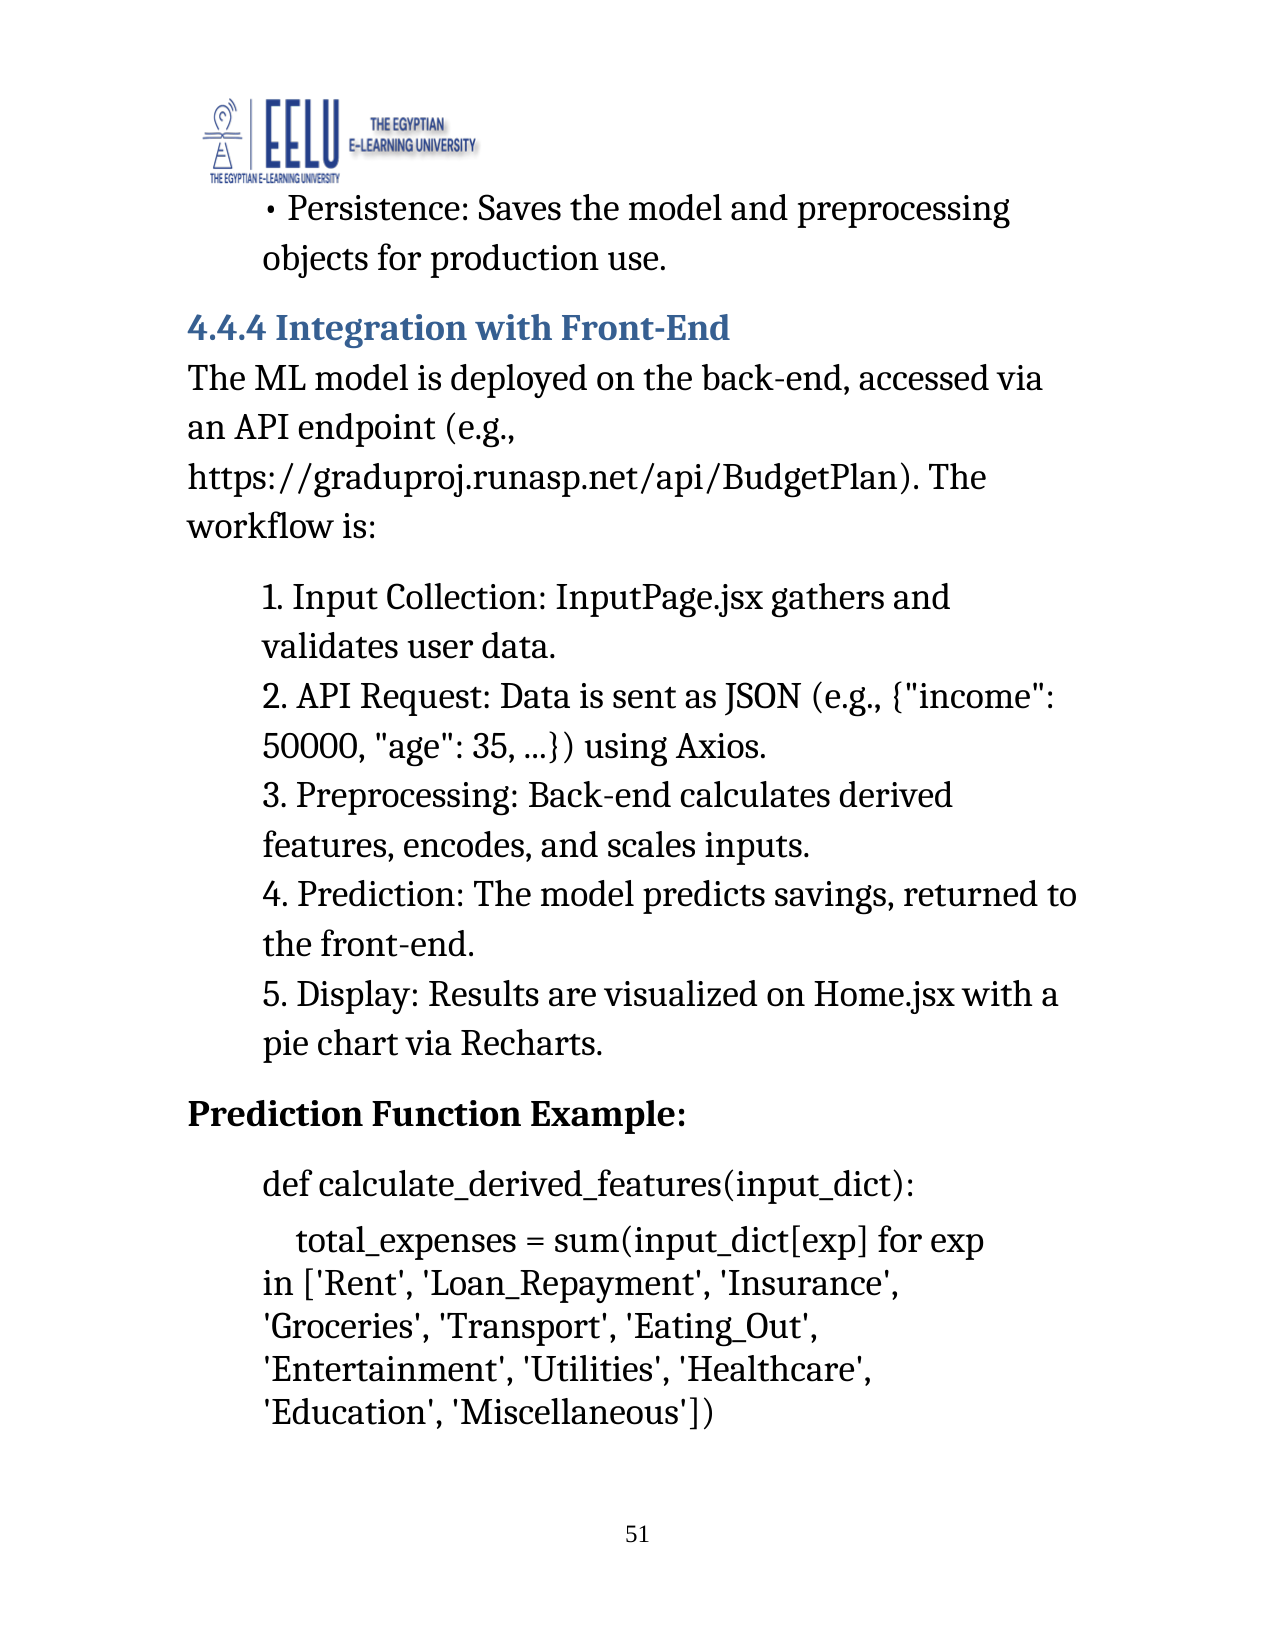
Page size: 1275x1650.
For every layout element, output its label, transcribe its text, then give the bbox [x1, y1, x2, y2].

text total_expenses = sum(input_dict[exp] for exp in ['Rent', 'Loan_Repayment', 'Insurance', 'Groceries', 'Transport', 'Eating_Out', 'Entertainment', 'Utilities', 'Healthcare', 'Education', 'Miscellaneous']) [262, 1218, 1012, 1434]
text The ML model is deployed on the back-end, accessed via an API endpoint (e.g., https://graduproj.runasp.net/api/BudgetPlan). The workflow is: [187, 356, 1087, 548]
text Prediction Function Example: [187, 1092, 1087, 1135]
picture [187, 73, 482, 187]
text 4.4.4 Integration with Front-End [187, 307, 1087, 350]
text def calculate_derived_features(input_dict): [262, 1163, 1012, 1206]
text 1. Input Collection: InputPage.jsx gathers and validates user data. 2. API Request: Data is sent as JSON (e.g., {"income": 50000, "age": 35, ...}) using Axios. 3. Preprocessing: Back-end calculates derived features, encodes, and scales inputs. 4. Prediction: The model predicts savings, returned to the front-end. 5. Display: Results are visualized on Home.jsx with a pie chart via Recharts. [262, 576, 1087, 1065]
